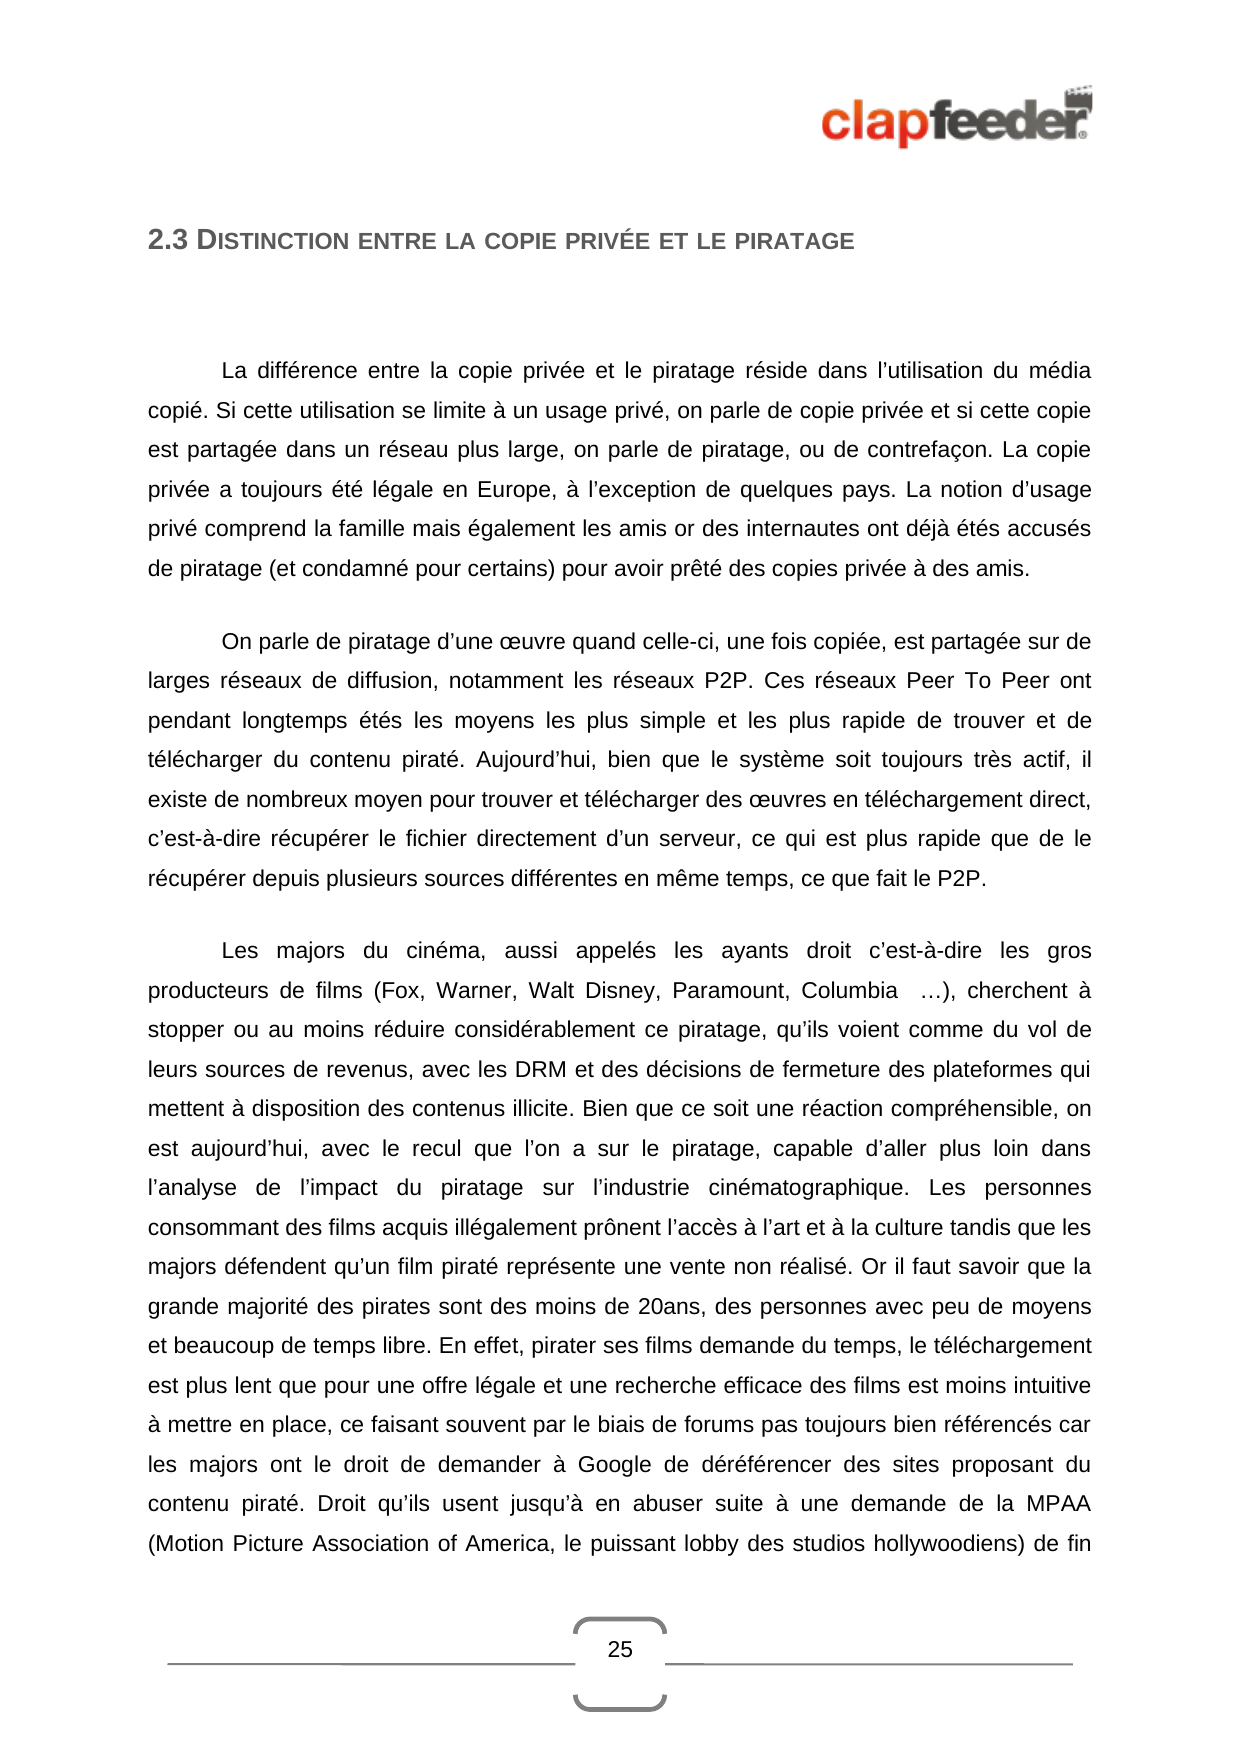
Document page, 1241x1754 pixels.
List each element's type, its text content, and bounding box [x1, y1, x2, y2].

picture [822, 73, 1093, 169]
text La différence entre la copie privée et le piratage réside dans l’utilisation du média copié. Si cette utilisation se limite à un usage privé, on parle de copie privée et si cette copie est partagée dans un réseau plus large, on parle de piratage, ou de contrefaçon. La copie privée a toujours été légale en Europe, à l’exception de quelques pays. La notion d’usage privé comprend la famille mais également les amis or des internautes ont déjà étés accusés de piratage (et condamné pour certains) pour avoir prêté des copies privée à des amis. [148, 357, 1093, 581]
subtitle 2.3 Distinction entre la copie privée et le piratage [148, 222, 1093, 255]
text On parle de piratage d’une œuvre quand celle-ci, une fois copiée, est partagée sur de larges réseaux de diffusion, notamment les réseaux P2P. Ces réseaux Peer To Peer ont pendant longtemps étés les moyens les plus simple et les plus rapide de trouver et de télécharger du contenu piraté. Aujourd’hui, bien que le système soit toujours très actif, il existe de nombreux moyen pour trouver et télécharger des œuvres en téléchargement direct, c’est-à-dire récupérer le fichier directement d’un serveur, ce qui est plus rapide que de le récupérer depuis plusieurs sources différentes en même temps, ce que fait le P2P. [148, 628, 1093, 891]
